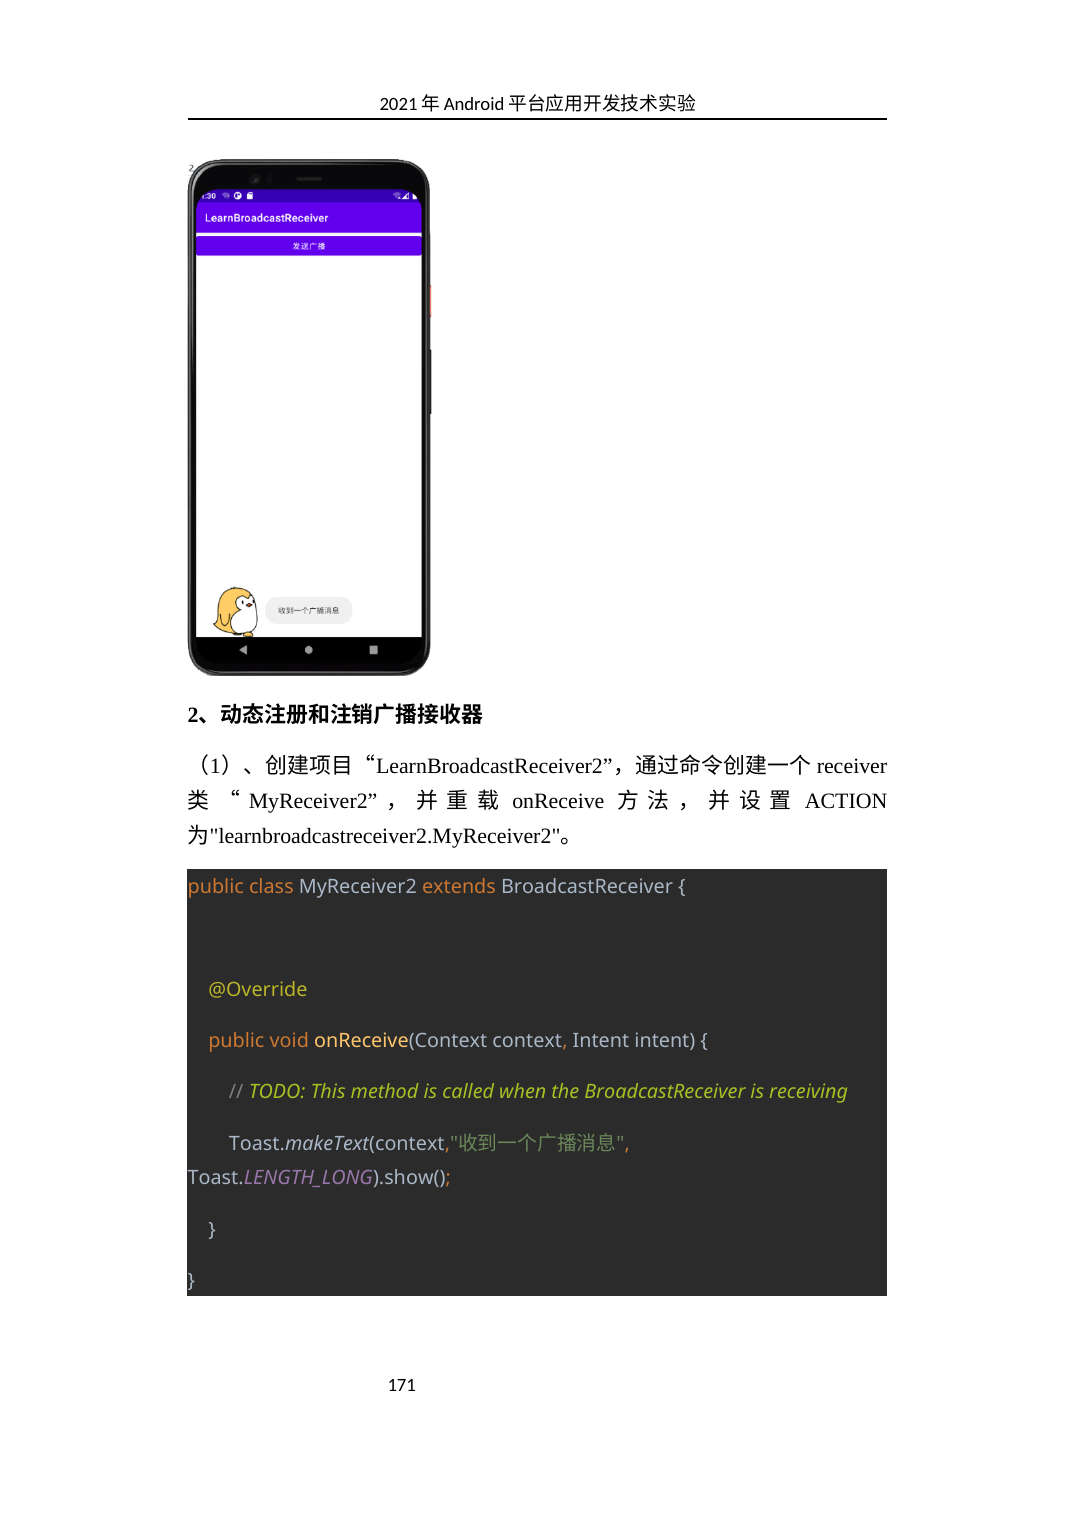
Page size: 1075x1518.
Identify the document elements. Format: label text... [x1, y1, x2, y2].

text } [187, 1263, 887, 1296]
picture [187, 159, 432, 676]
text Toast.makeText(context,"收到一个广播消息",Toast.LENGTH_LONG).show(); [187, 1126, 887, 1193]
list （1）、创建项目“LearnBroadcastReceiver2”，通过命令创建一个receiver类“MyReceiver2”，并重载onReceive方法，并设置ACTION为"learnbroadcastreceiver2.MyReceiver2"。 [187, 748, 887, 850]
text // TODO: This method is called when the BroadcastReceiver is receiving [187, 1074, 887, 1107]
list 2、动态注册和注销广播接收器 [187, 696, 887, 729]
text @Override [187, 972, 887, 1004]
text } [187, 1212, 887, 1244]
text public class MyReceiver2 extends BroadcastReceiver { [187, 869, 887, 902]
text public void onReceive(Context context, Intent intent) { [187, 1023, 887, 1056]
